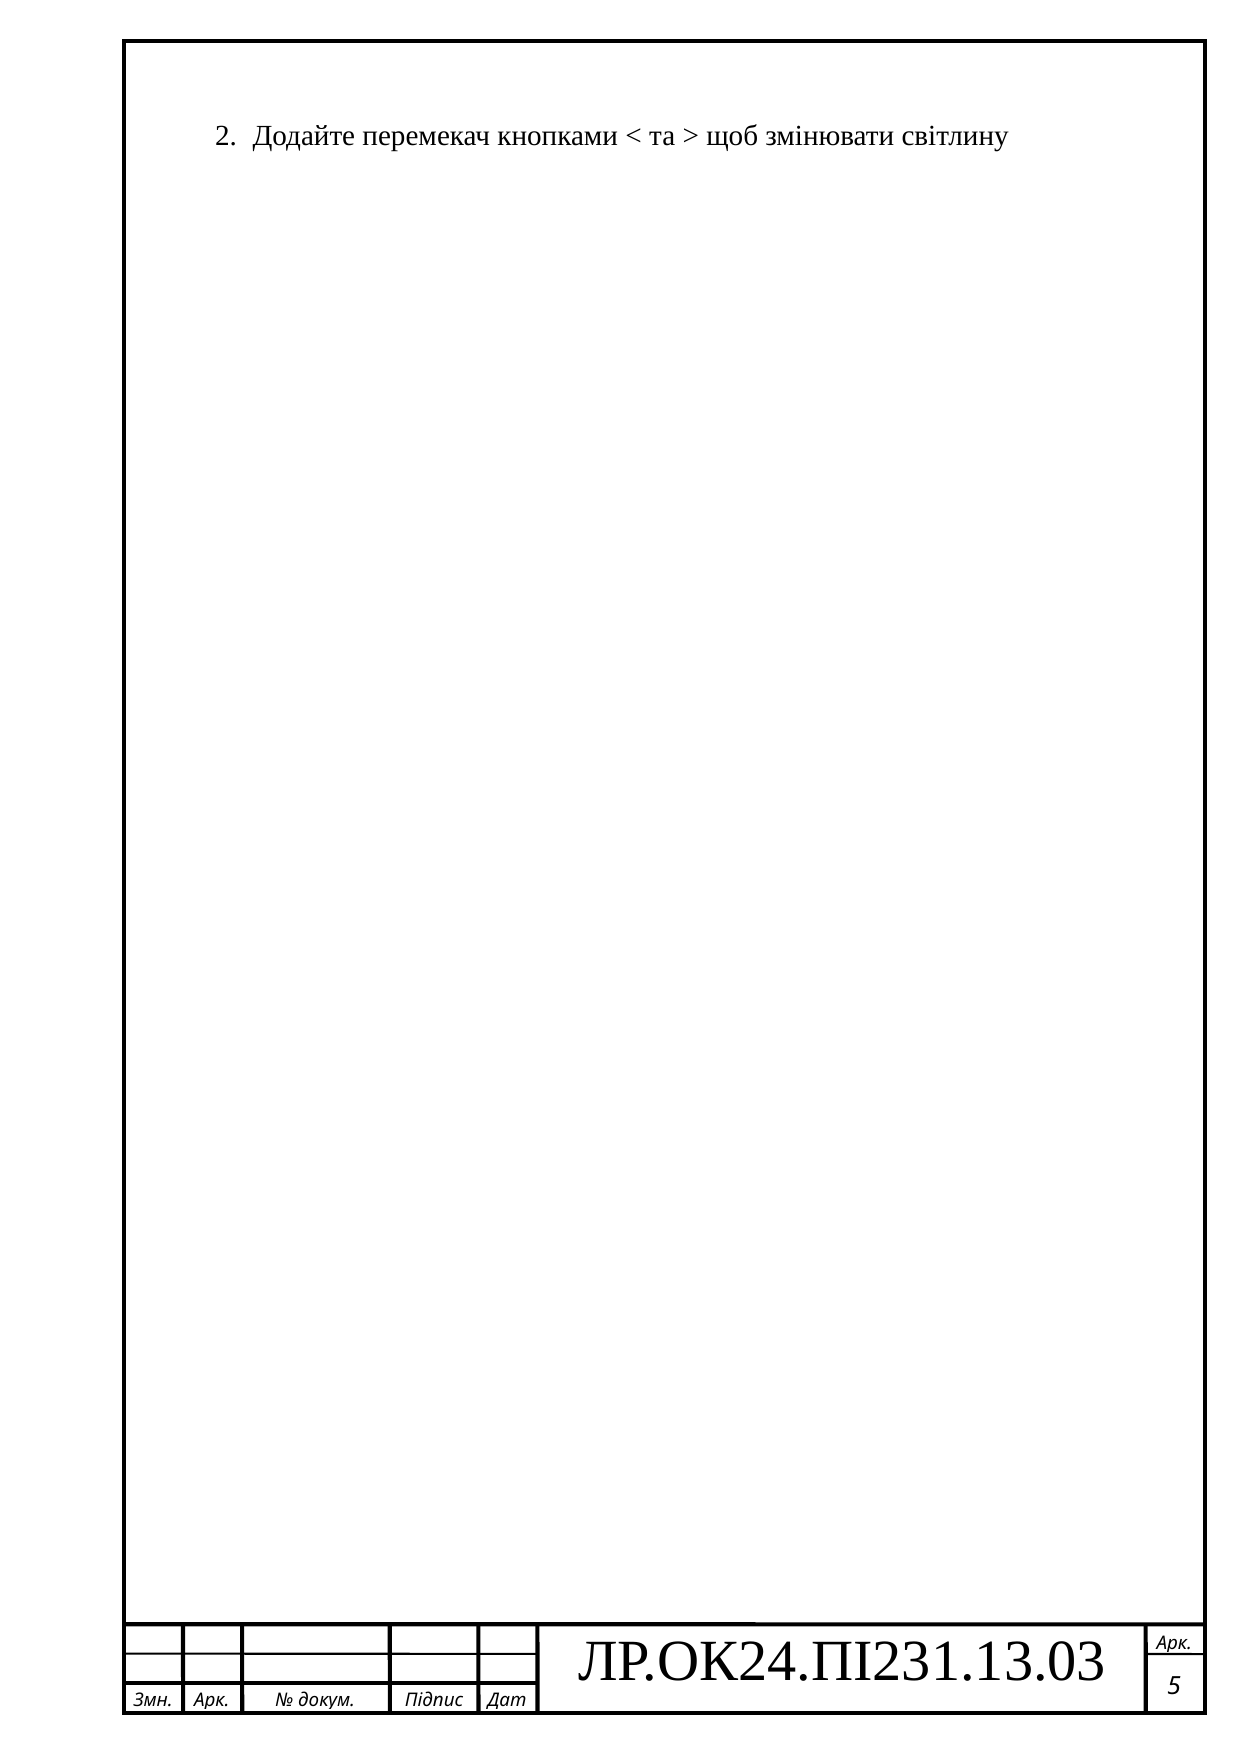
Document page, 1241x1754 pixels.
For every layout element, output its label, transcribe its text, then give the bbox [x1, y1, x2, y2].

list Додайте перемекач кнопками < та > щоб змінювати світлину [215, 118, 1152, 152]
